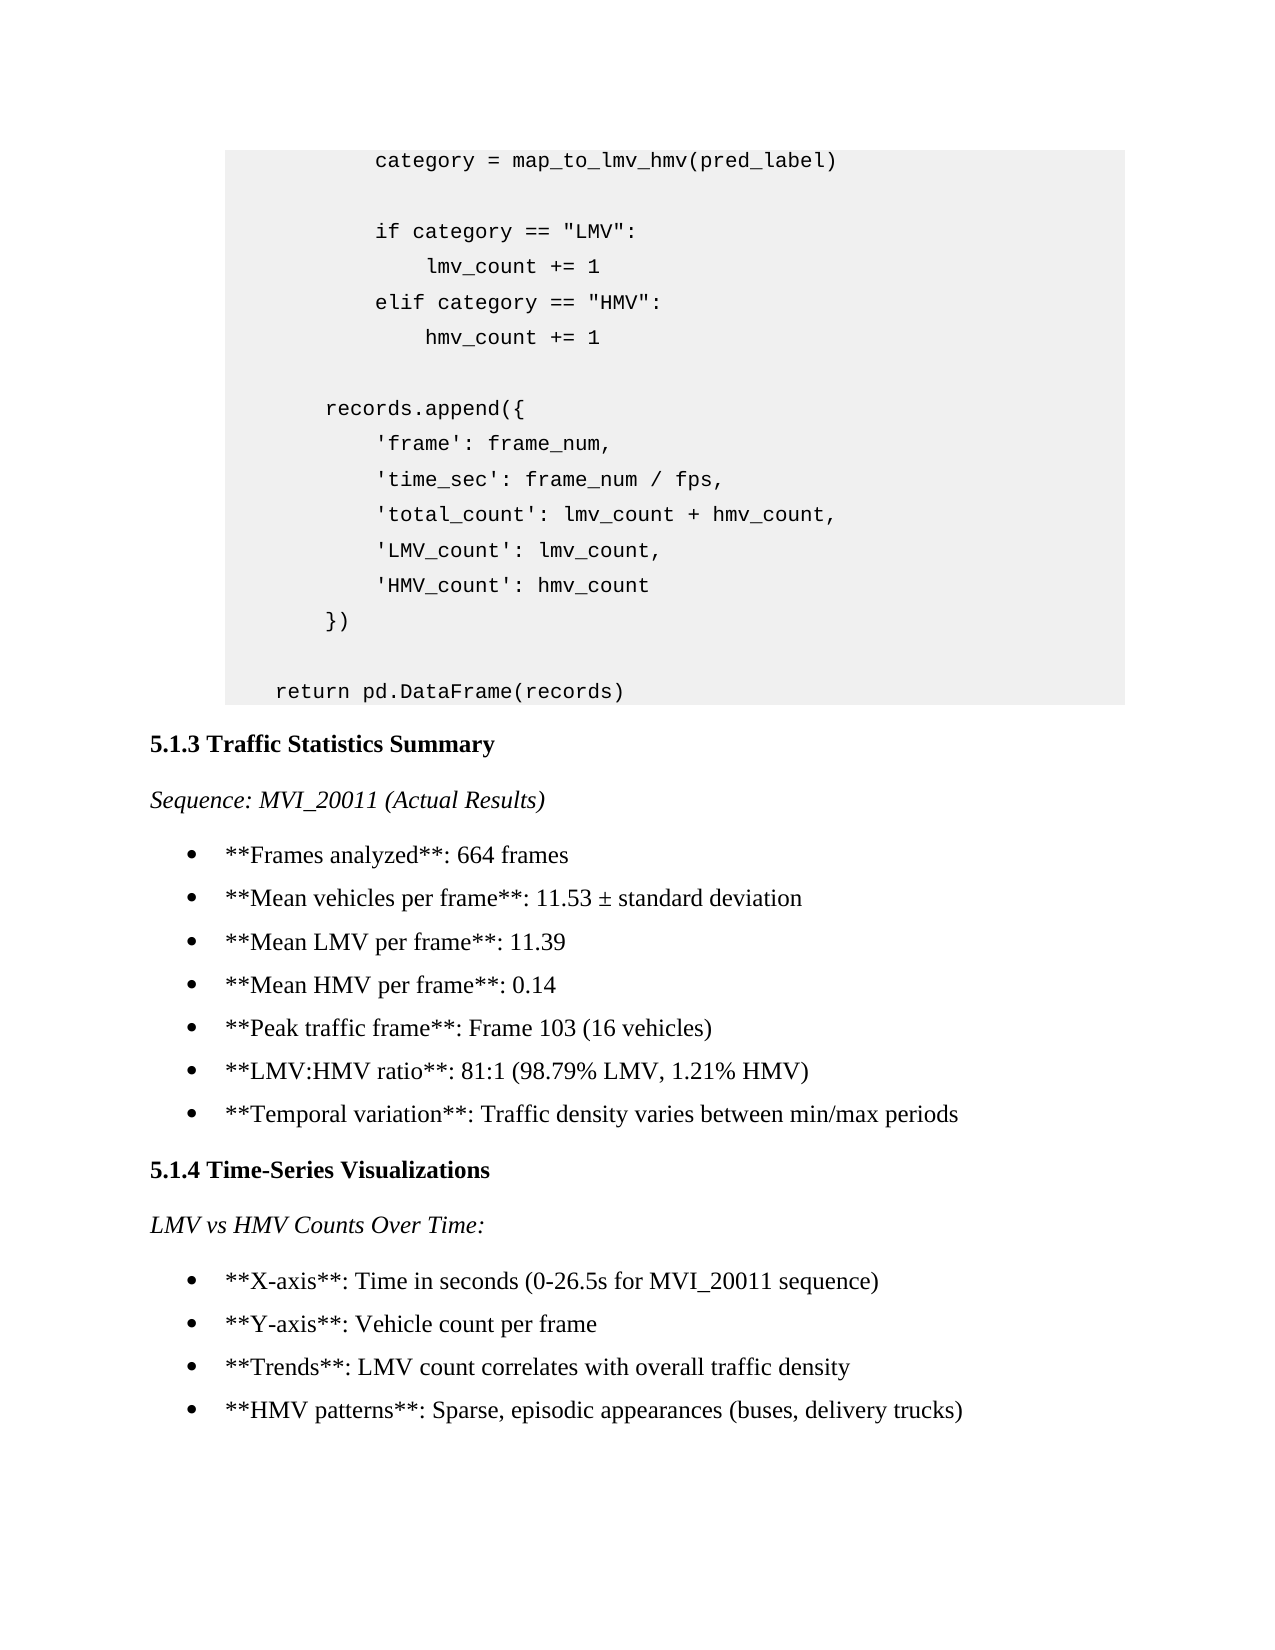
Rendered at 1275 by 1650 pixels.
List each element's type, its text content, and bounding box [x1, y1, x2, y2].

list **LMV:HMV ratio**: 81:1 (98.79% LMV, 1.21% HMV) [187, 1056, 1125, 1085]
list **Y-axis**: Vehicle count per frame [187, 1309, 1125, 1338]
list **Frames analyzed**: 664 frames [187, 840, 1125, 869]
list **Mean HMV per frame**: 0.14 [187, 970, 1125, 998]
list **Temporal variation**: Traffic density varies between min/max periods [187, 1099, 1125, 1128]
list **Mean LMV per frame**: 11.39 [187, 927, 1125, 955]
list **X-axis**: Time in seconds (0-26.5s for MVI_20011 sequence) [187, 1266, 1125, 1295]
list **Peak traffic frame**: Frame 103 (16 vehicles) [187, 1013, 1125, 1042]
text 5.1.3 Traffic Statistics Summary [150, 729, 1125, 758]
text Sequence: MVI_20011 (Actual Results) [150, 785, 1125, 813]
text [225, 150, 1125, 705]
list **Mean vehicles per frame**: 11.53 ± standard deviation [187, 883, 1125, 912]
text LMV vs HMV Counts Over Time: [150, 1210, 1125, 1239]
text 5.1.4 Time-Series Visualizations [150, 1155, 1125, 1183]
list **Trends**: LMV count correlates with overall traffic density [187, 1352, 1125, 1381]
list **HMV patterns**: Sparse, episodic appearances (buses, delivery trucks) [187, 1395, 1125, 1424]
